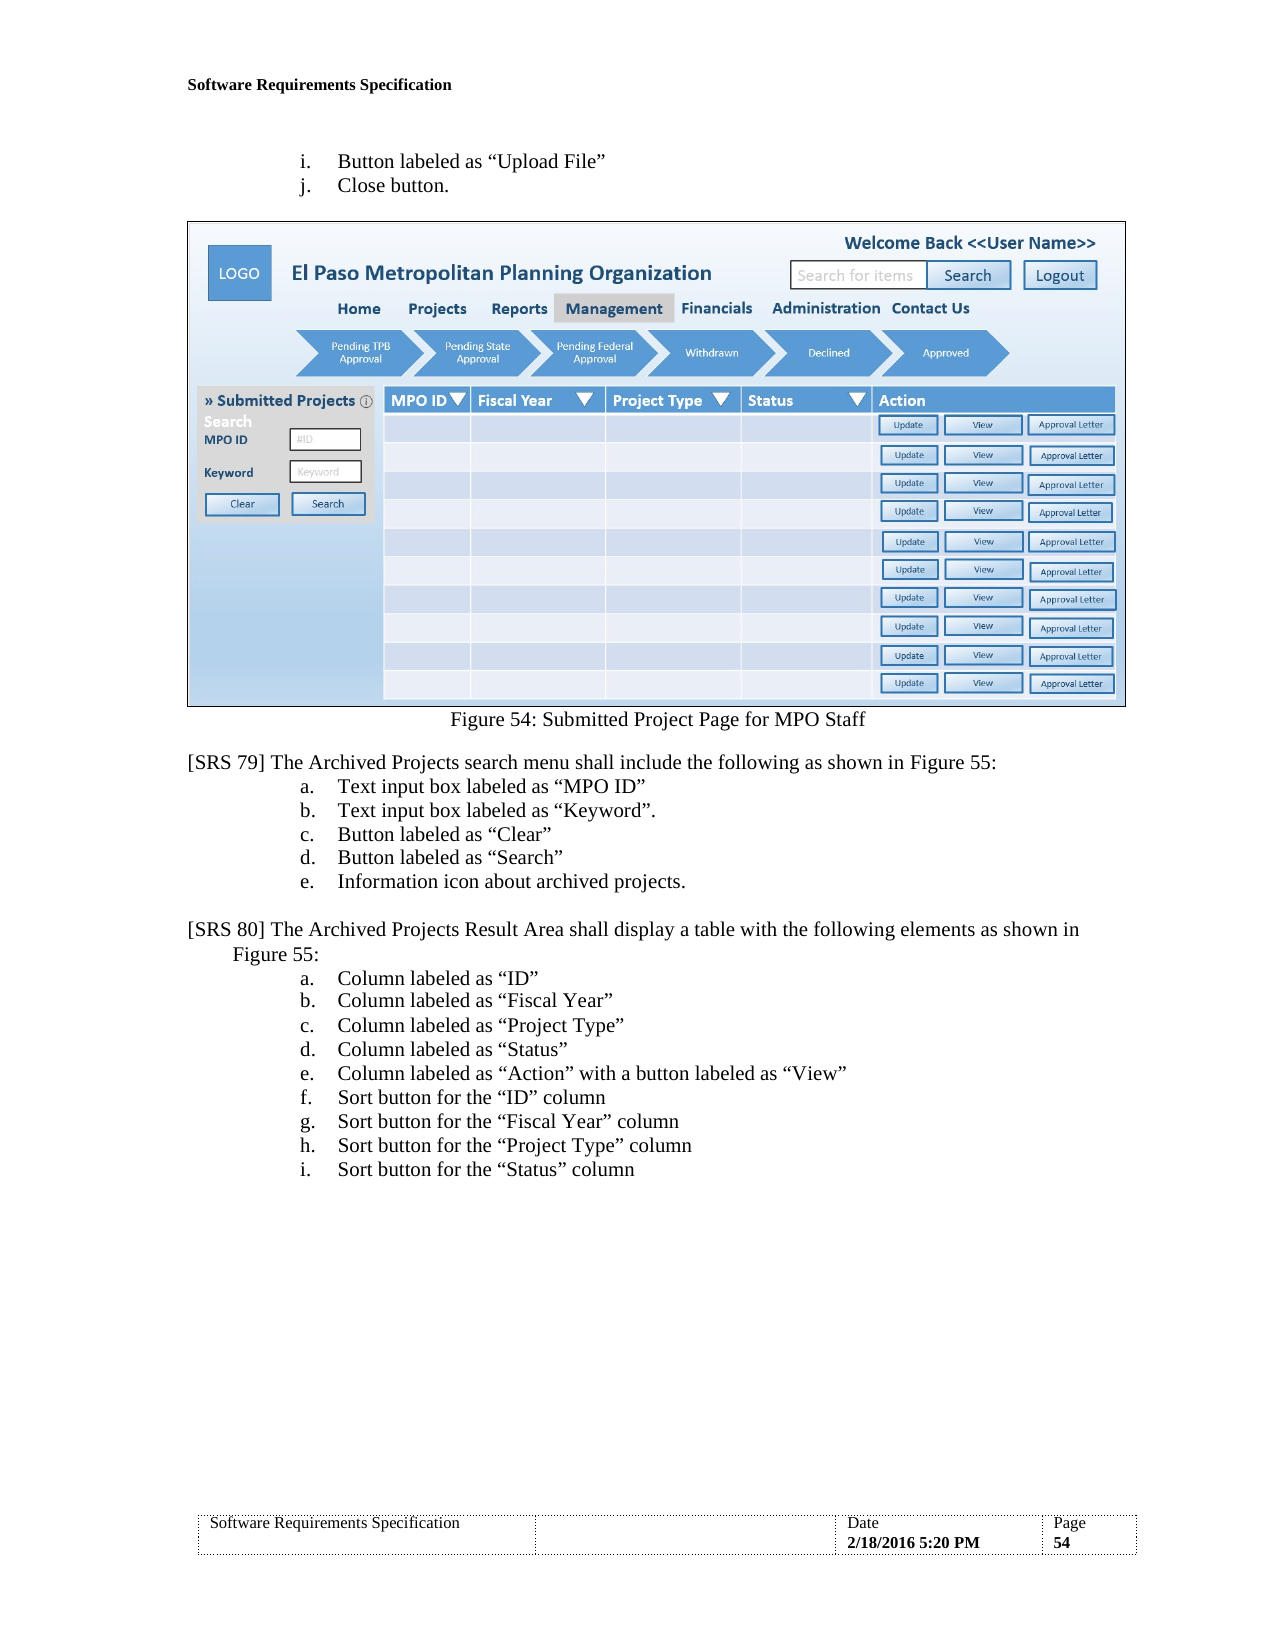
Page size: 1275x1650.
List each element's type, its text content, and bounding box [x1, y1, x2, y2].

text a. Text input box labeled as “MPO ID” b. Text input box labeled as “Keyword”. c. Button labeled as “Clear” [300, 774, 658, 846]
text [SRS 80] The Archived Projects Result Area shall display a table with the following elements as shown in [187, 917, 1148, 941]
table_header Software Requirements Specification [198, 1515, 536, 1554]
text [SRS 79] The Archived Projects search menu shall include the following as shown in Figure 55: [187, 750, 1148, 774]
text e. Column labeled as “Action” with a button labeled as “View” [300, 1061, 1148, 1085]
text g. Sort button for the “Fiscal Year” column h. Sort button for the “Project Type” column i. Sort button for the “Status” column [300, 1109, 692, 1181]
table_header Date 2/18/2016 5:20 PM [836, 1515, 1042, 1554]
text d. Column labeled as “Status” [300, 1037, 1148, 1061]
text j. Close button. [300, 173, 1148, 197]
table_header [536, 1515, 836, 1554]
text Figure 55: [232, 941, 1148, 966]
text f. Sort button for the “ID” column [300, 1085, 1148, 1109]
text e. Information icon about archived projects. [300, 869, 1148, 893]
picture [188, 222, 1125, 706]
text b. Column labeled as “Fiscal Year” [300, 989, 1148, 1012]
text Figure 54: Submitted Project Page for MPO Staff [450, 707, 1148, 731]
text i. Button labeled as “Upload File” [300, 149, 1148, 173]
text c. Column labeled as “Project Type” [300, 1012, 1148, 1037]
table_header Page 54 [1042, 1515, 1136, 1554]
text d. Button labeled as “Search” [300, 846, 1148, 869]
text a. Column labeled as “ID” [300, 966, 1148, 989]
